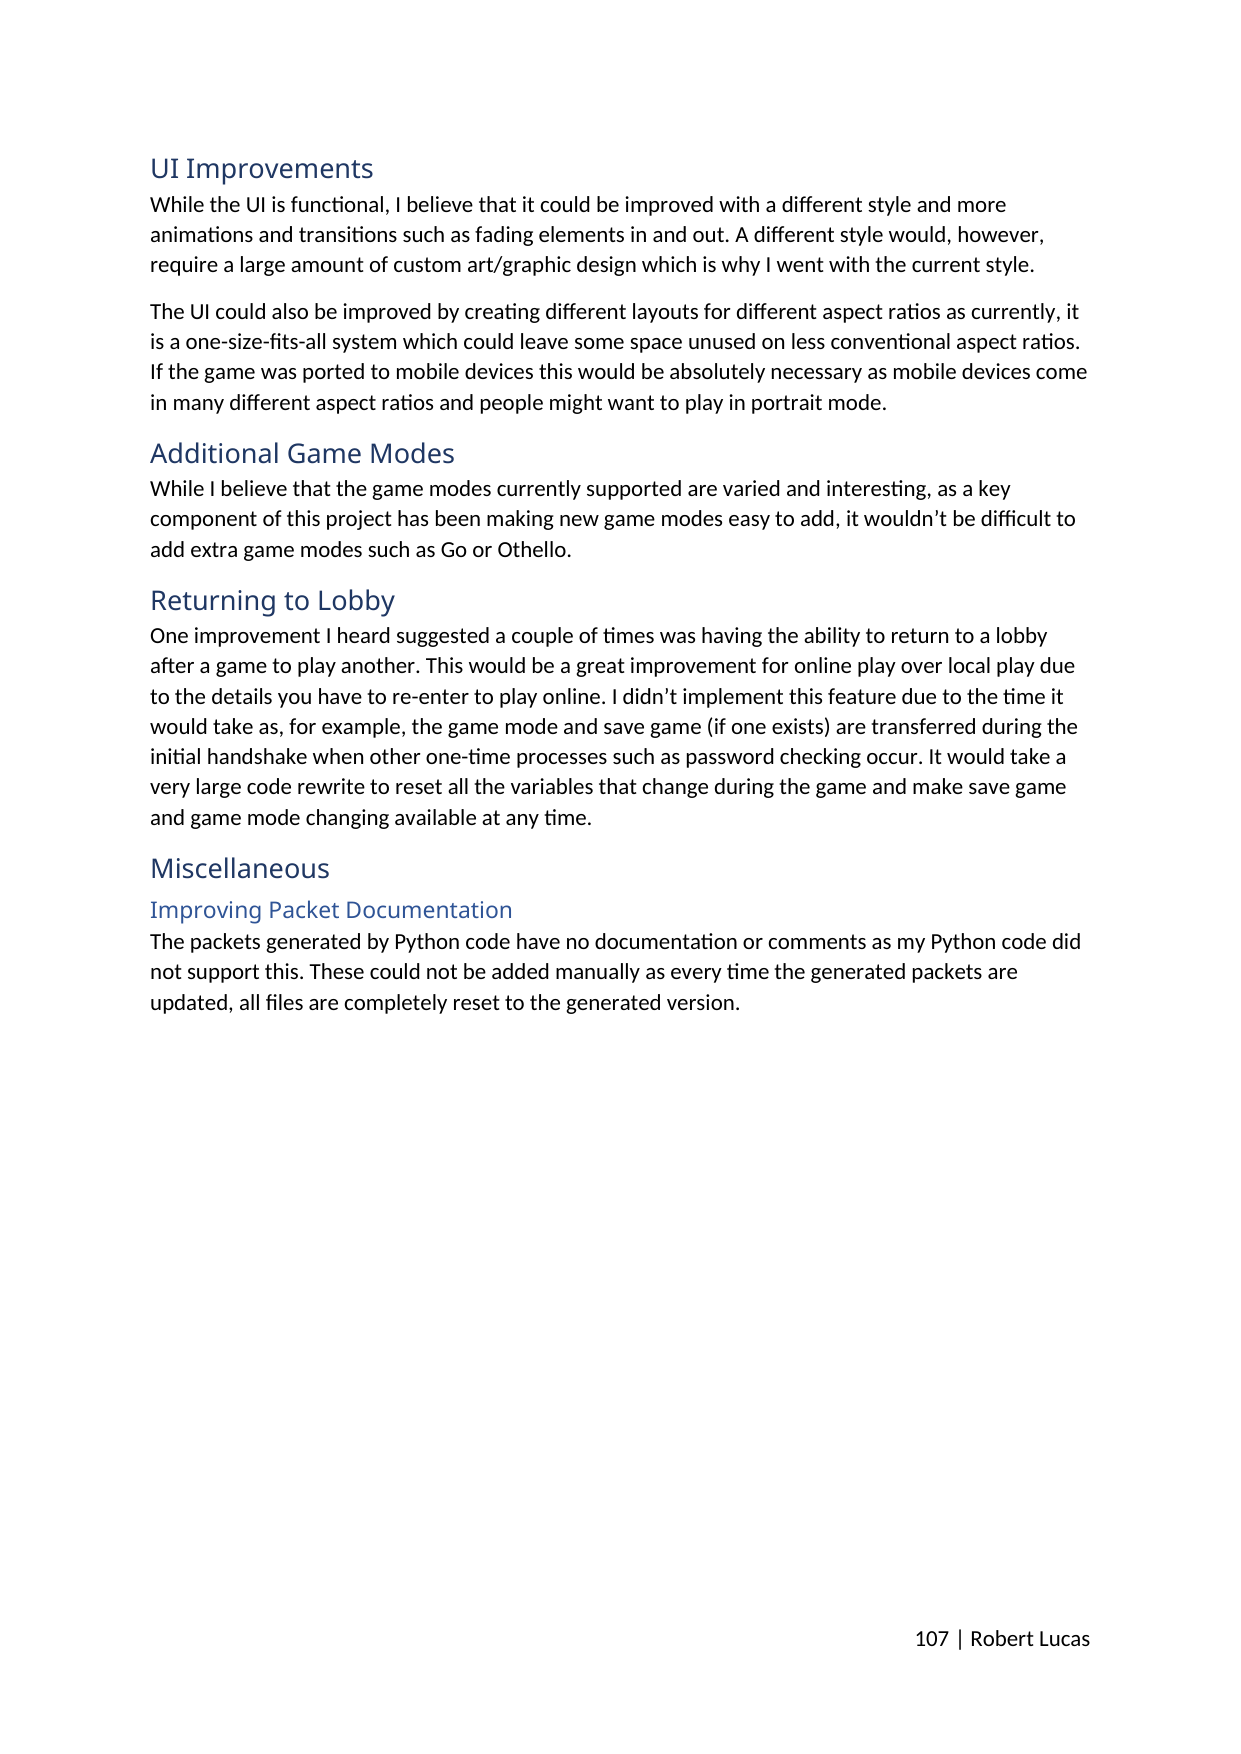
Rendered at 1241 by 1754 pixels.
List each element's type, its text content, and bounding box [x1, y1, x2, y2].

text While the UI is functional, I believe that it could be improved with a different style and more animations and transitions such as fading elements in and out. A different style would, however, require a large amount of custom art/graphic design which is why I went with the current style. [150, 190, 1090, 278]
subtitle Improving Packet Documentation [150, 893, 1090, 925]
subtitle UI Improvements [150, 150, 1090, 187]
subtitle Additional Game Modes [150, 434, 1090, 471]
text The packets generated by Python code have no documentation or comments as my Python code did not support this. These could not be added manually as every time the generated packets are updated, all files are completely reset to the generated version. [150, 927, 1090, 1016]
text The UI could also be improved by creating different layouts for different aspect ratios as currently, it is a one-size-fits-all system which could leave some space unused on less conventional aspect ratios. If the game was ported to mobile devices this would be absolutely necessary as mobile devices come in many different aspect ratios and people might want to play in portrait mode. [150, 297, 1090, 416]
subtitle Miscellaneous [150, 849, 1090, 886]
text One improvement I heard suggested a couple of times was having the ability to return to a lobby after a game to play another. This would be a great improvement for online play over local play due to the details you have to re-enter to play online. I didn’t implement this feature due to the time it would take as, for example, the game mode and save game (if one exists) are transferred during the initial handshake when other one-time processes such as password checking occur. It would take a very large code rewrite to reset all the variables that change during the game and make save game and game mode changing available at any time. [150, 621, 1090, 831]
text While I believe that the game modes currently supported are varied and interesting, as a key component of this project has been making new game modes easy to add, it wouldn’t be difficult to add extra game modes such as Go or Othello. [150, 474, 1090, 563]
subtitle Returning to Lobby [150, 582, 1090, 618]
